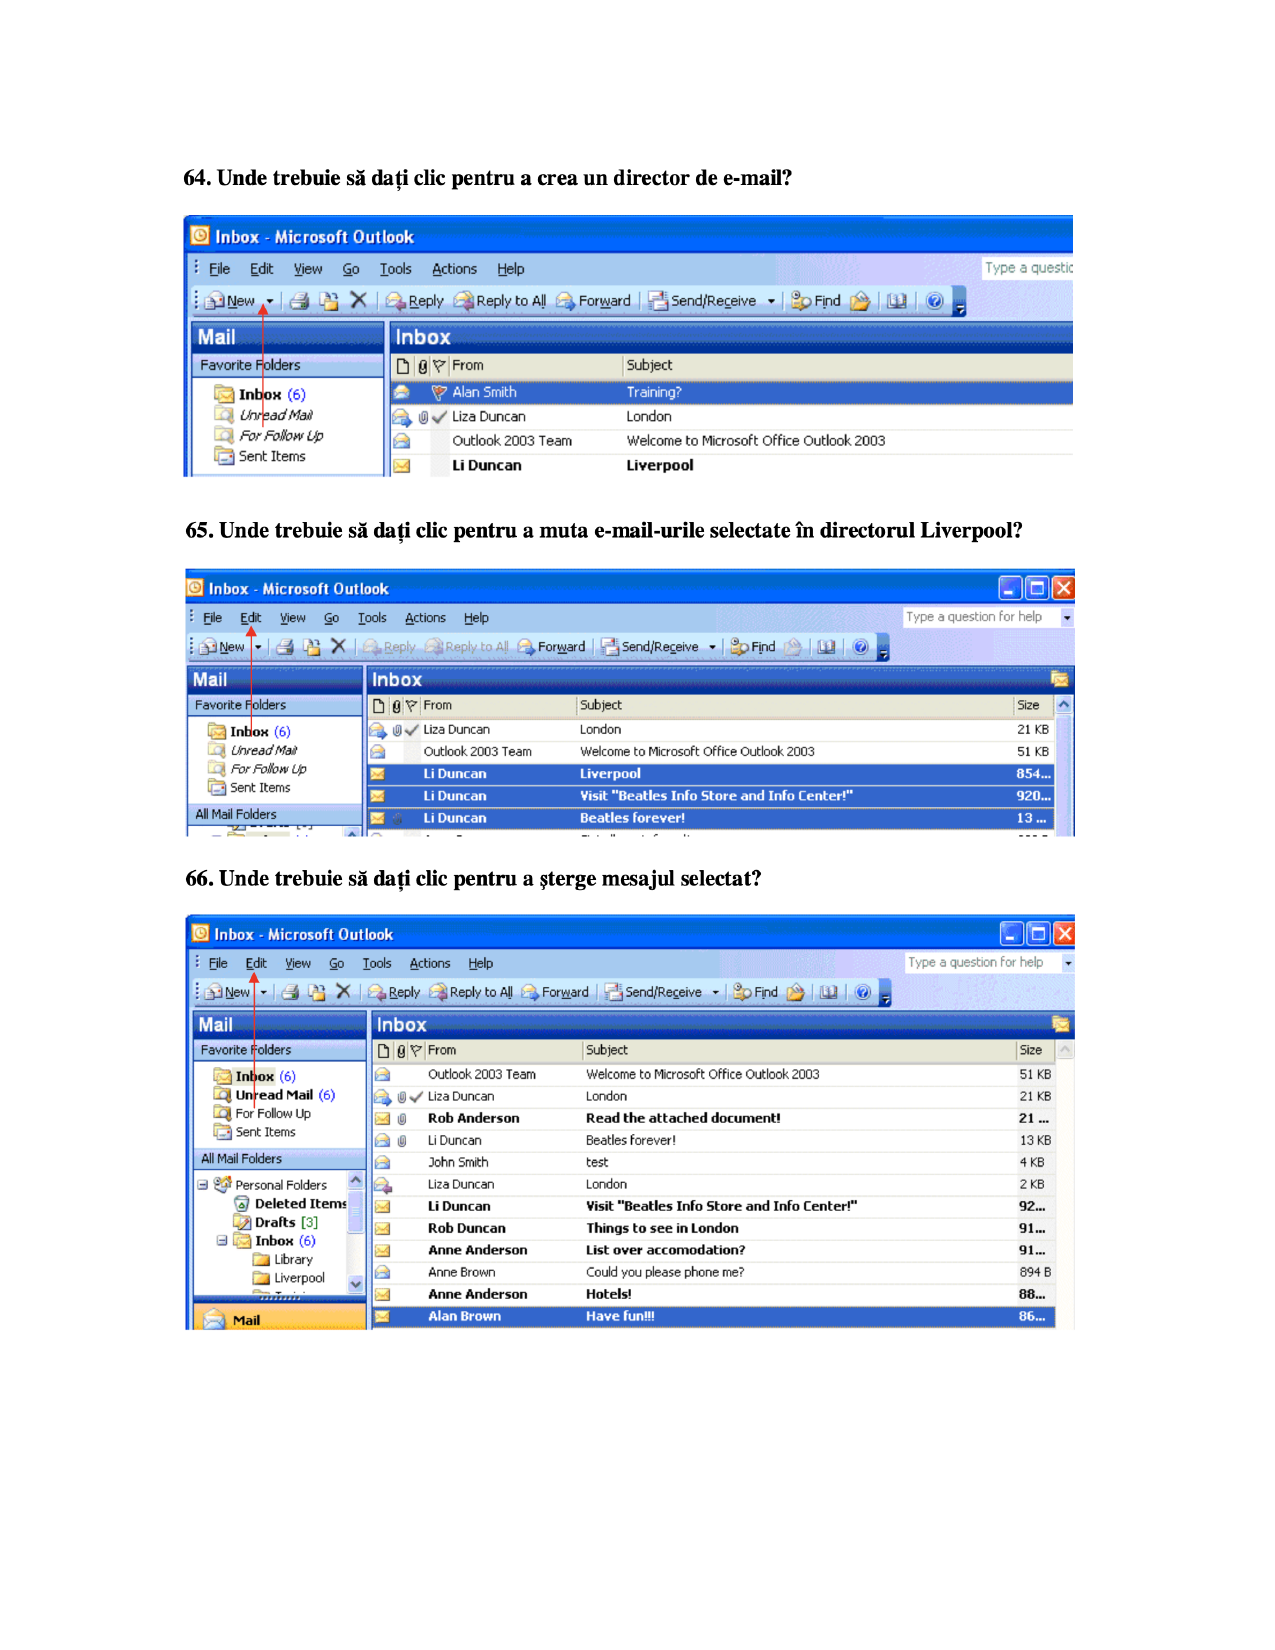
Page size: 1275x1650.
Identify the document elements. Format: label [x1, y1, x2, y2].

picture [150, 866, 1125, 1350]
picture [150, 508, 1125, 845]
picture [150, 150, 1125, 487]
